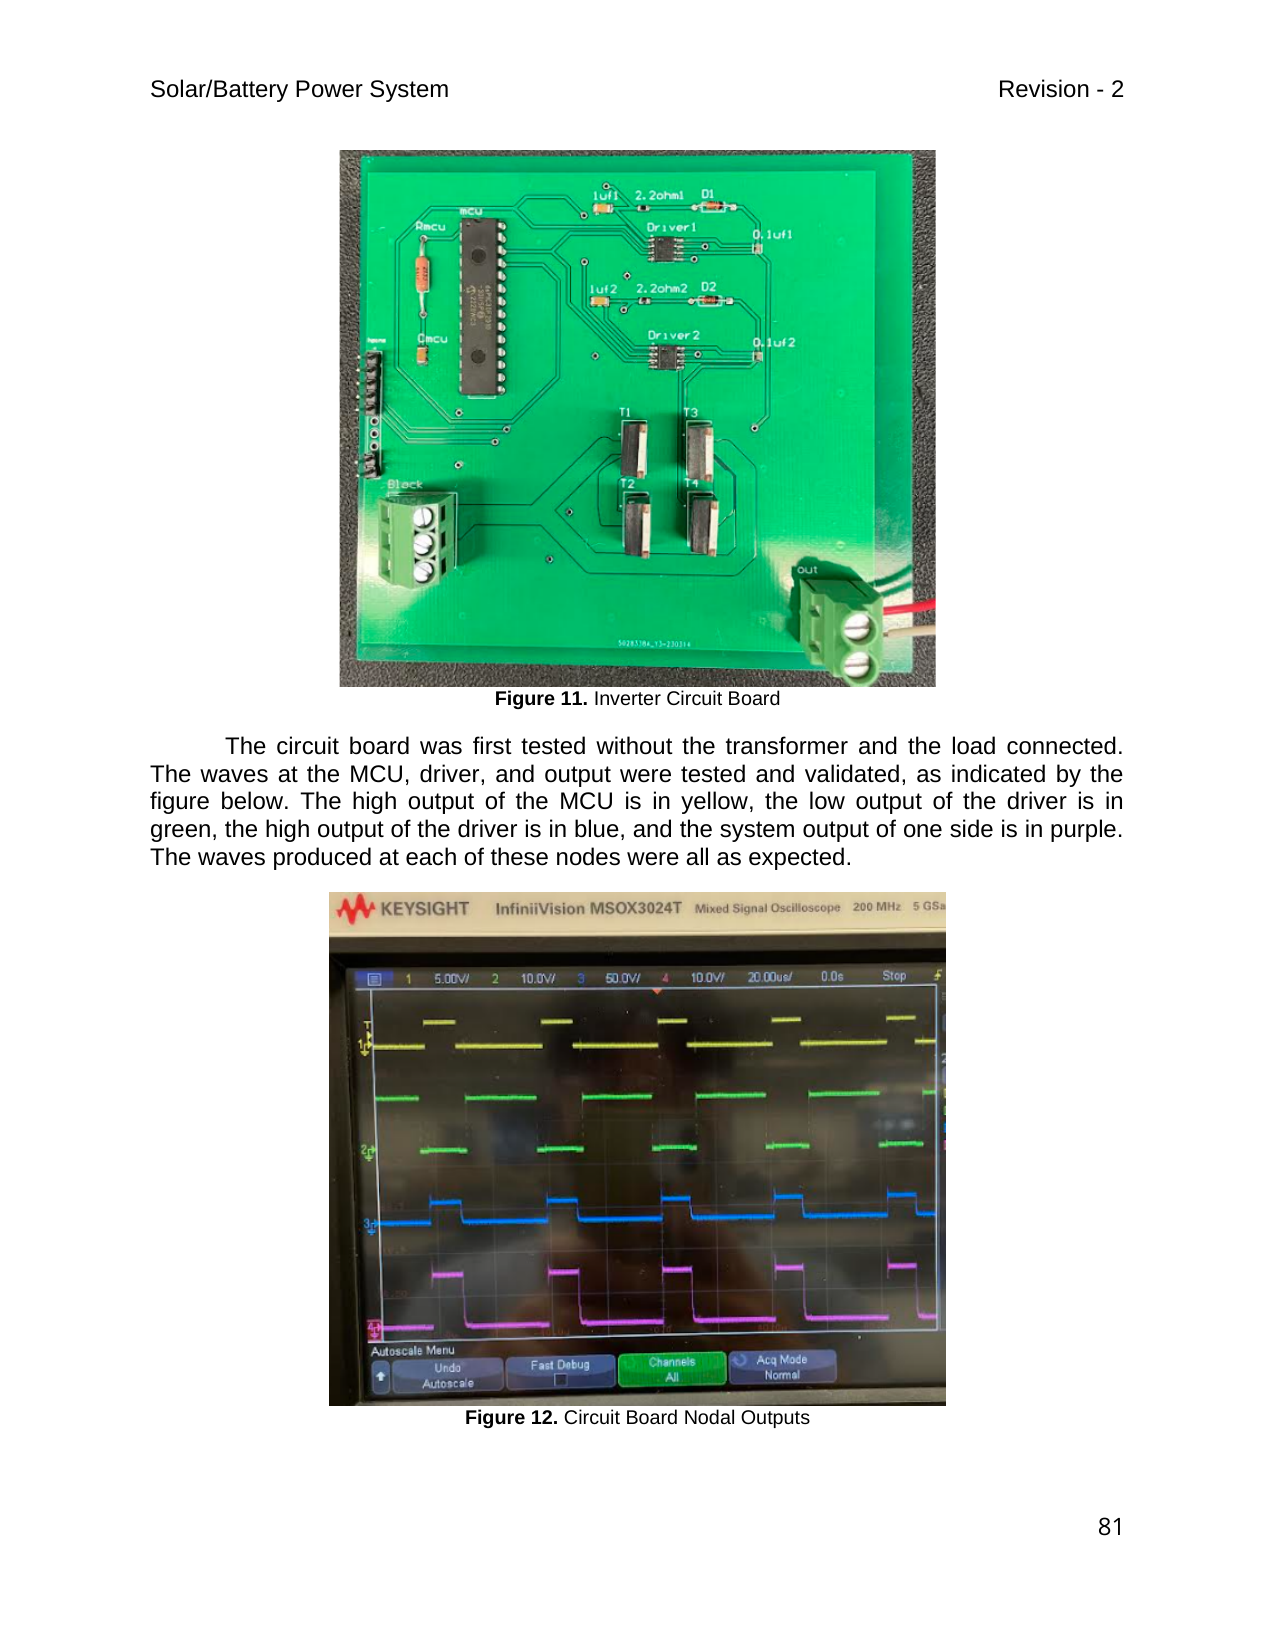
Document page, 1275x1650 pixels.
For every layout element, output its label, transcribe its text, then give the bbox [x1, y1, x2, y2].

text Figure 11. Inverter Circuit Board [150, 687, 1125, 709]
picture [329, 892, 946, 1406]
text The circuit board was first tested without the transformer and the load connected. The waves at the MCU, driver, and output were tested and validated, as indicated by the figure below. The high output of the MCU is in yellow, the low output of the driver is in green, the high output of the driver is in blue, and the system output of one side is in purple. The waves produced at each of these nodes were all as expected. [150, 732, 1125, 870]
picture [339, 150, 936, 687]
text Figure 12. Circuit Board Nodal Outputs [150, 1406, 1125, 1429]
